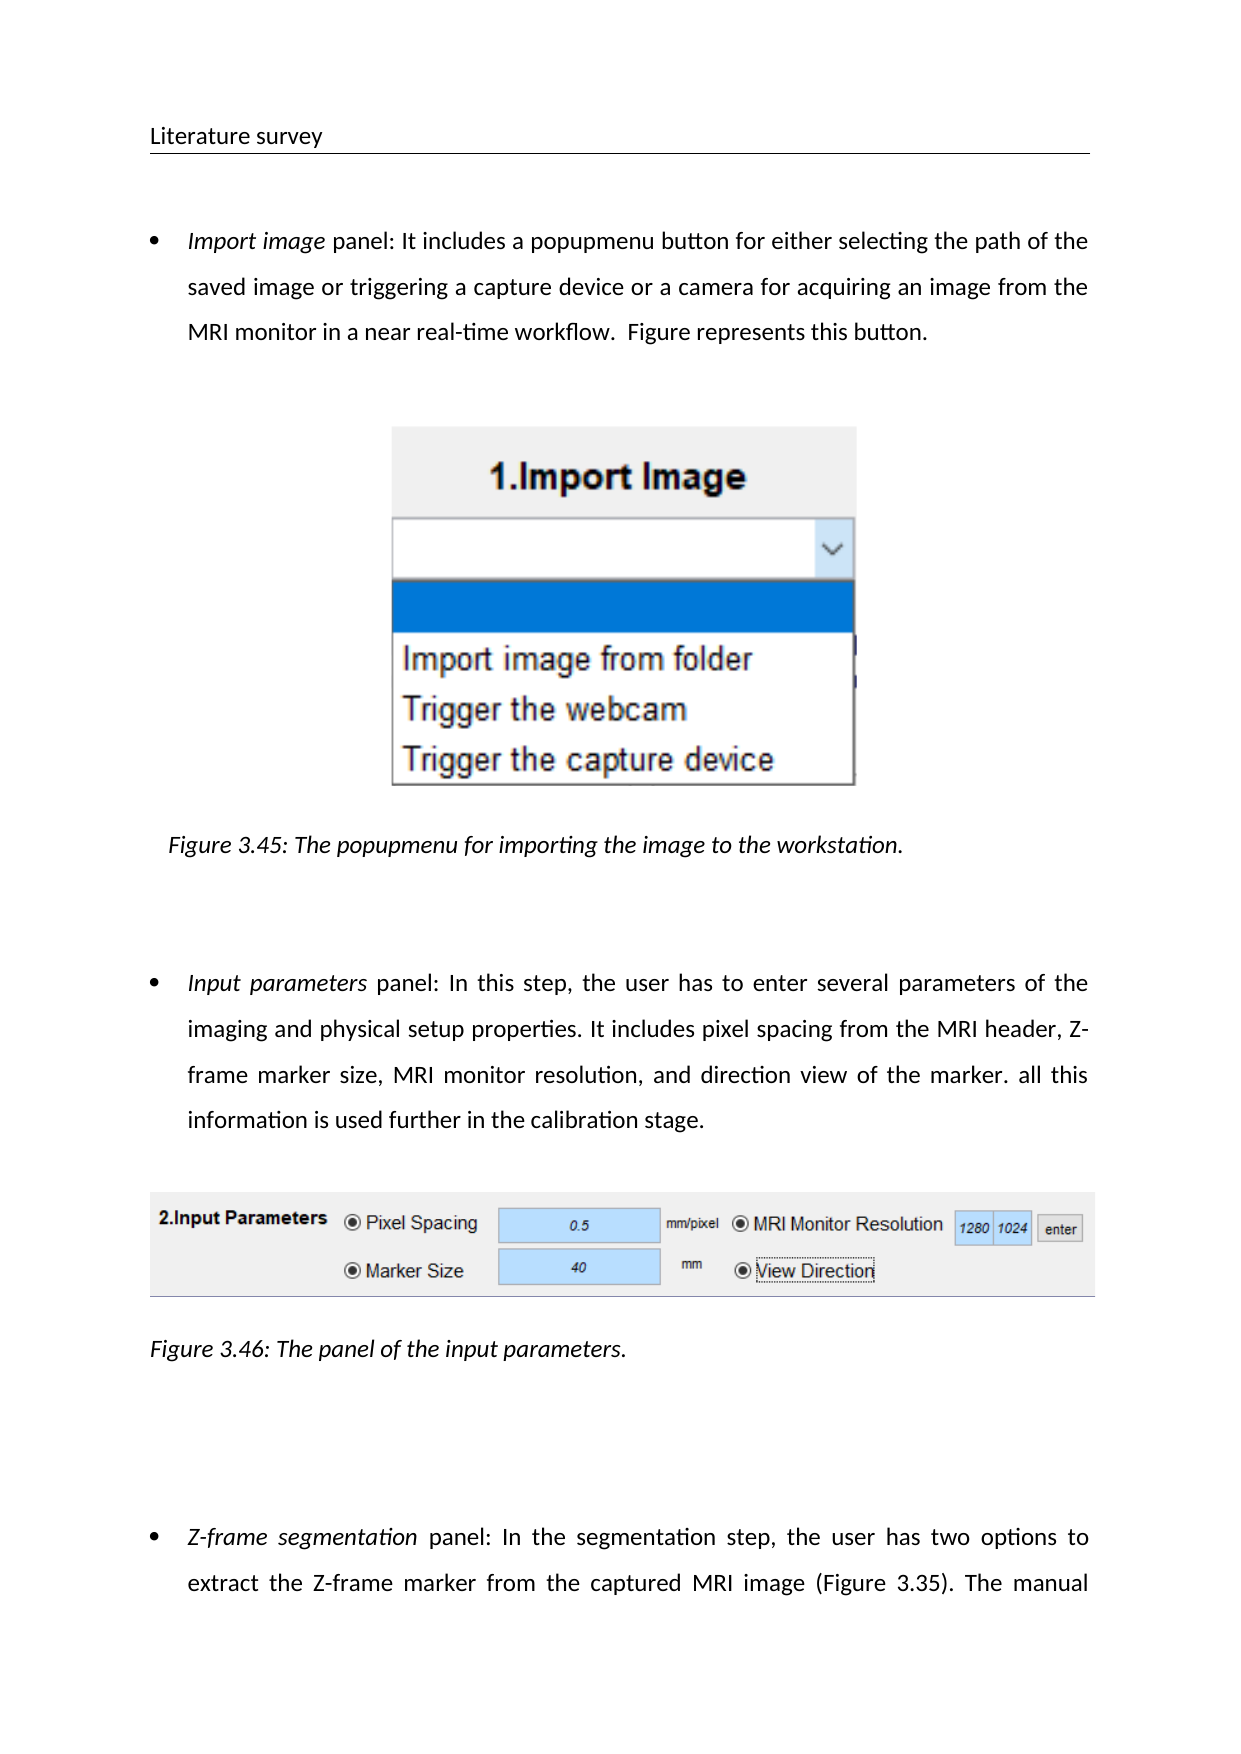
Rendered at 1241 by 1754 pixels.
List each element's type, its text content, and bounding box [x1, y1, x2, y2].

picture [391, 426, 857, 786]
list Input parameters panel: In this step, the user has to enter several parameters of the imaging and physical setup properties. It includes pixel spacing from the MRI header, Z-frame marker size, MRI monitor resolution, and direction view of the marker. all this information is used further in the calibration stage. [150, 967, 1090, 1135]
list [150, 1522, 1090, 1598]
list Import image panel: It includes a popupmenu button for either selecting the path of the saved image or triggering a capture device or a camera for acquiring an image from the MRI monitor in a near real-time workflow. Figure represents this button. [150, 225, 1090, 347]
picture [150, 1192, 1096, 1297]
